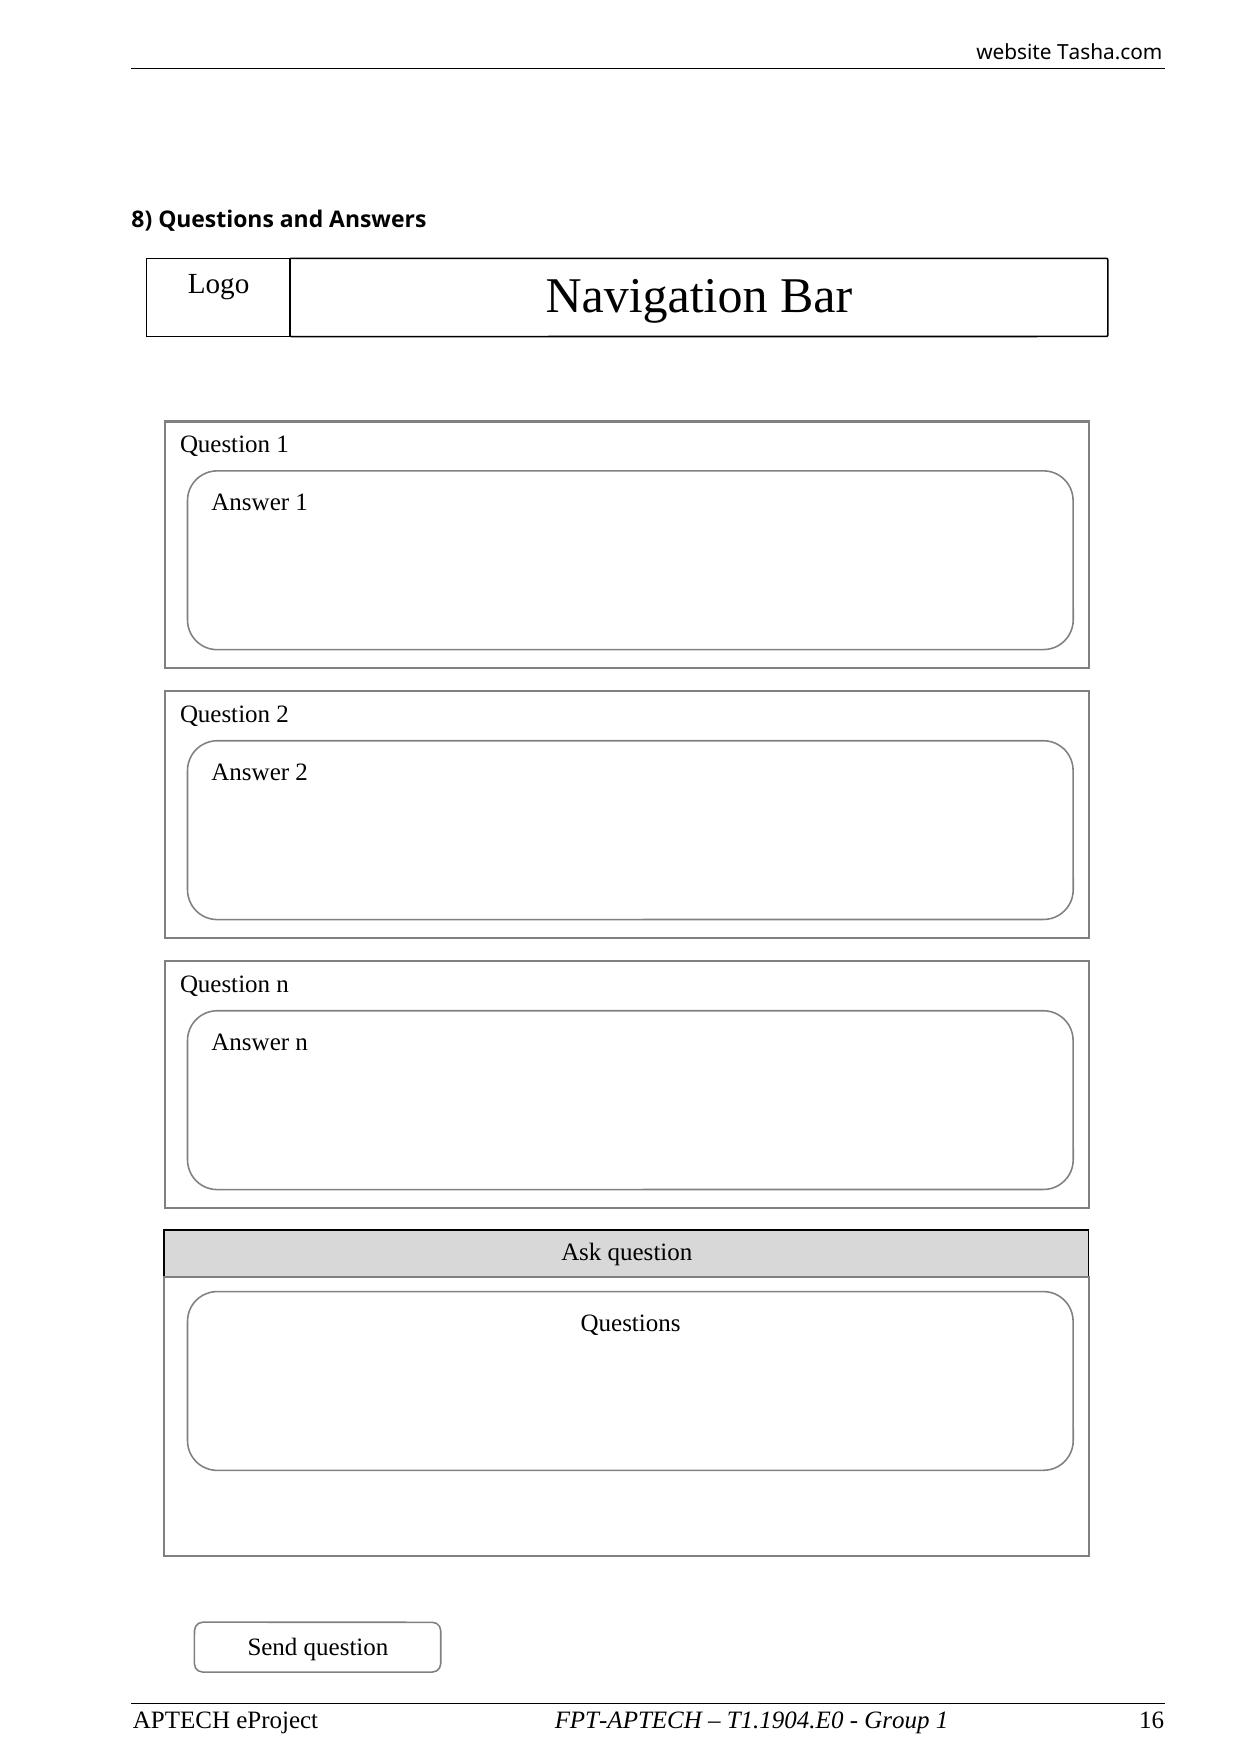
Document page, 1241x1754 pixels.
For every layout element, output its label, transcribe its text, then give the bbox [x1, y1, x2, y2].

text 8) Questions and Answers [131, 203, 1165, 234]
